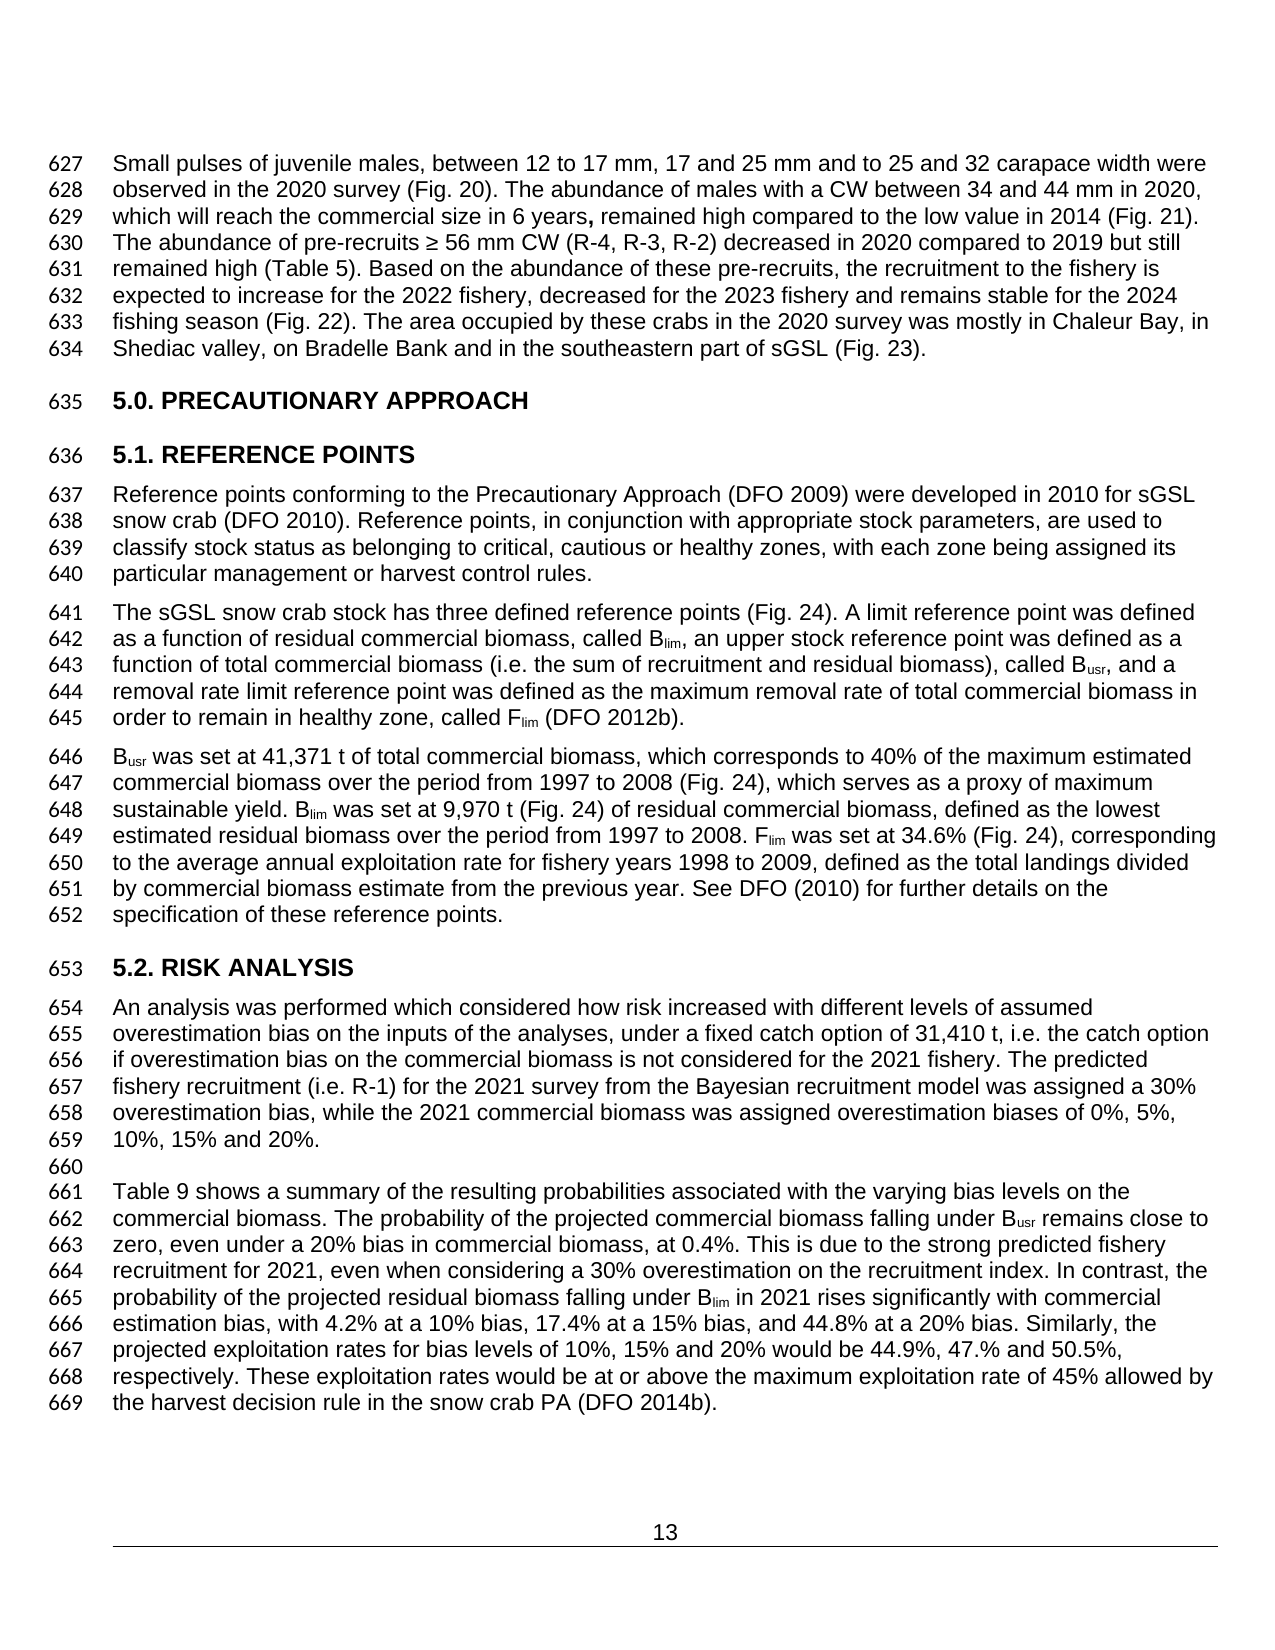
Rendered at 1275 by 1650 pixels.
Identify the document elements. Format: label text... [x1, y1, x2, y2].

text Small pulses of juvenile males, between 12 to 17 mm, 17 and 25 mm and to 25 and 32 carapace width were observed in the 2020 survey (Fig. 20). The abundance of males with a CW between 34 and 44 mm in 2020, which will reach the commercial size in 6 years, remained high compared to the low value in 2014 (Fig. 21). The abundance of pre-recruits ≥ 56 mm CW (R-4, R-3, R-2) decreased in 2020 compared to 2019 but still remained high (Table 5). Based on the abundance of these pre-recruits, the recruitment to the fishery is expected to increase for the 2022 fishery, decreased for the 2023 fishery and remains stable for the 2024 fishing season (Fig. 22). The area occupied by these crabs in the 2020 survey was mostly in Chaleur Bay, in Shediac valley, on Bradelle Bank and in the southeastern part of sGSL (Fig. 23). [112, 150, 1218, 361]
text Busr was set at 41,371 t of total commercial biomass, which corresponds to 40% of the maximum estimated commercial biomass over the period from 1997 to 2008 (Fig. 24), which serves as a proxy of maximum sustainable yield. Blim was set at 9,970 t (Fig. 24) of residual commercial biomass, defined as the lowest estimated residual biomass over the period from 1997 to 2008. Flim was set at 34.6% (Fig. 24), corresponding to the average annual exploitation rate for fishery years 1998 to 2009, defined as the total landings divided by commercial biomass estimate from the previous year. See DFO (2010) for further details on the specification of these reference points. [112, 743, 1218, 927]
subtitle 5.2. RISK ANALYSIS [112, 952, 1218, 981]
subtitle 5.1. REFERENCE POINTS [112, 439, 1218, 468]
text The sGSL snow crab stock has three defined reference points (Fig. 24). A limit reference point was defined as a function of residual commercial biomass, called Blim, an upper stock reference point was defined as a function of total commercial biomass (i.e. the sum of recruitment and residual biomass), called Busr, and a removal rate limit reference point was defined as the maximum removal rate of total commercial biomass in order to remain in healthy zone, called Flim (DFO 2012b). [112, 599, 1218, 731]
subtitle 5.0. Precautionary approach [112, 386, 1218, 414]
text Table 9 shows a summary of the resulting probabilities associated with the varying bias levels on the commercial biomass. The probability of the projected commercial biomass falling under Busr remains close to zero, even under a 20% bias in commercial biomass, at 0.4%. This is due to the strong predicted fishery recruitment for 2021, even when considering a 30% overestimation on the recruitment index. In contrast, the probability of the projected residual biomass falling under Blim in 2021 rises significantly with commercial estimation bias, with 4.2% at a 10% bias, 17.4% at a 15% bias, and 44.8% at a 20% bias. Similarly, the projected exploitation rates for bias levels of 10%, 15% and 20% would be 44.9%, 47.% and 50.5%, respectively. These exploitation rates would be at or above the maximum exploitation rate of 45% allowed by the harvest decision rule in the snow crab PA (DFO 2014b). [112, 1178, 1218, 1415]
text Reference points conforming to the Precautionary Approach (DFO 2009) were developed in 2010 for sGSL snow crab (DFO 2010). Reference points, in conjunction with appropriate stock parameters, are used to classify stock status as belonging to critical, cautious or healthy zones, with each zone being assigned its particular management or harvest control rules. [112, 481, 1218, 586]
text An analysis was performed which considered how risk increased with different levels of assumed overestimation bias on the inputs of the analyses, under a fixed catch option of 31,410 t, i.e. the catch option if overestimation bias on the commercial biomass is not considered for the 2021 fishery. The predicted fishery recruitment (i.e. R-1) for the 2021 survey from the Bayesian recruitment model was assigned a 30% overestimation bias, while the 2021 commercial biomass was assigned overestimation biases of 0%, 5%, 10%, 15% and 20%. [112, 994, 1218, 1152]
